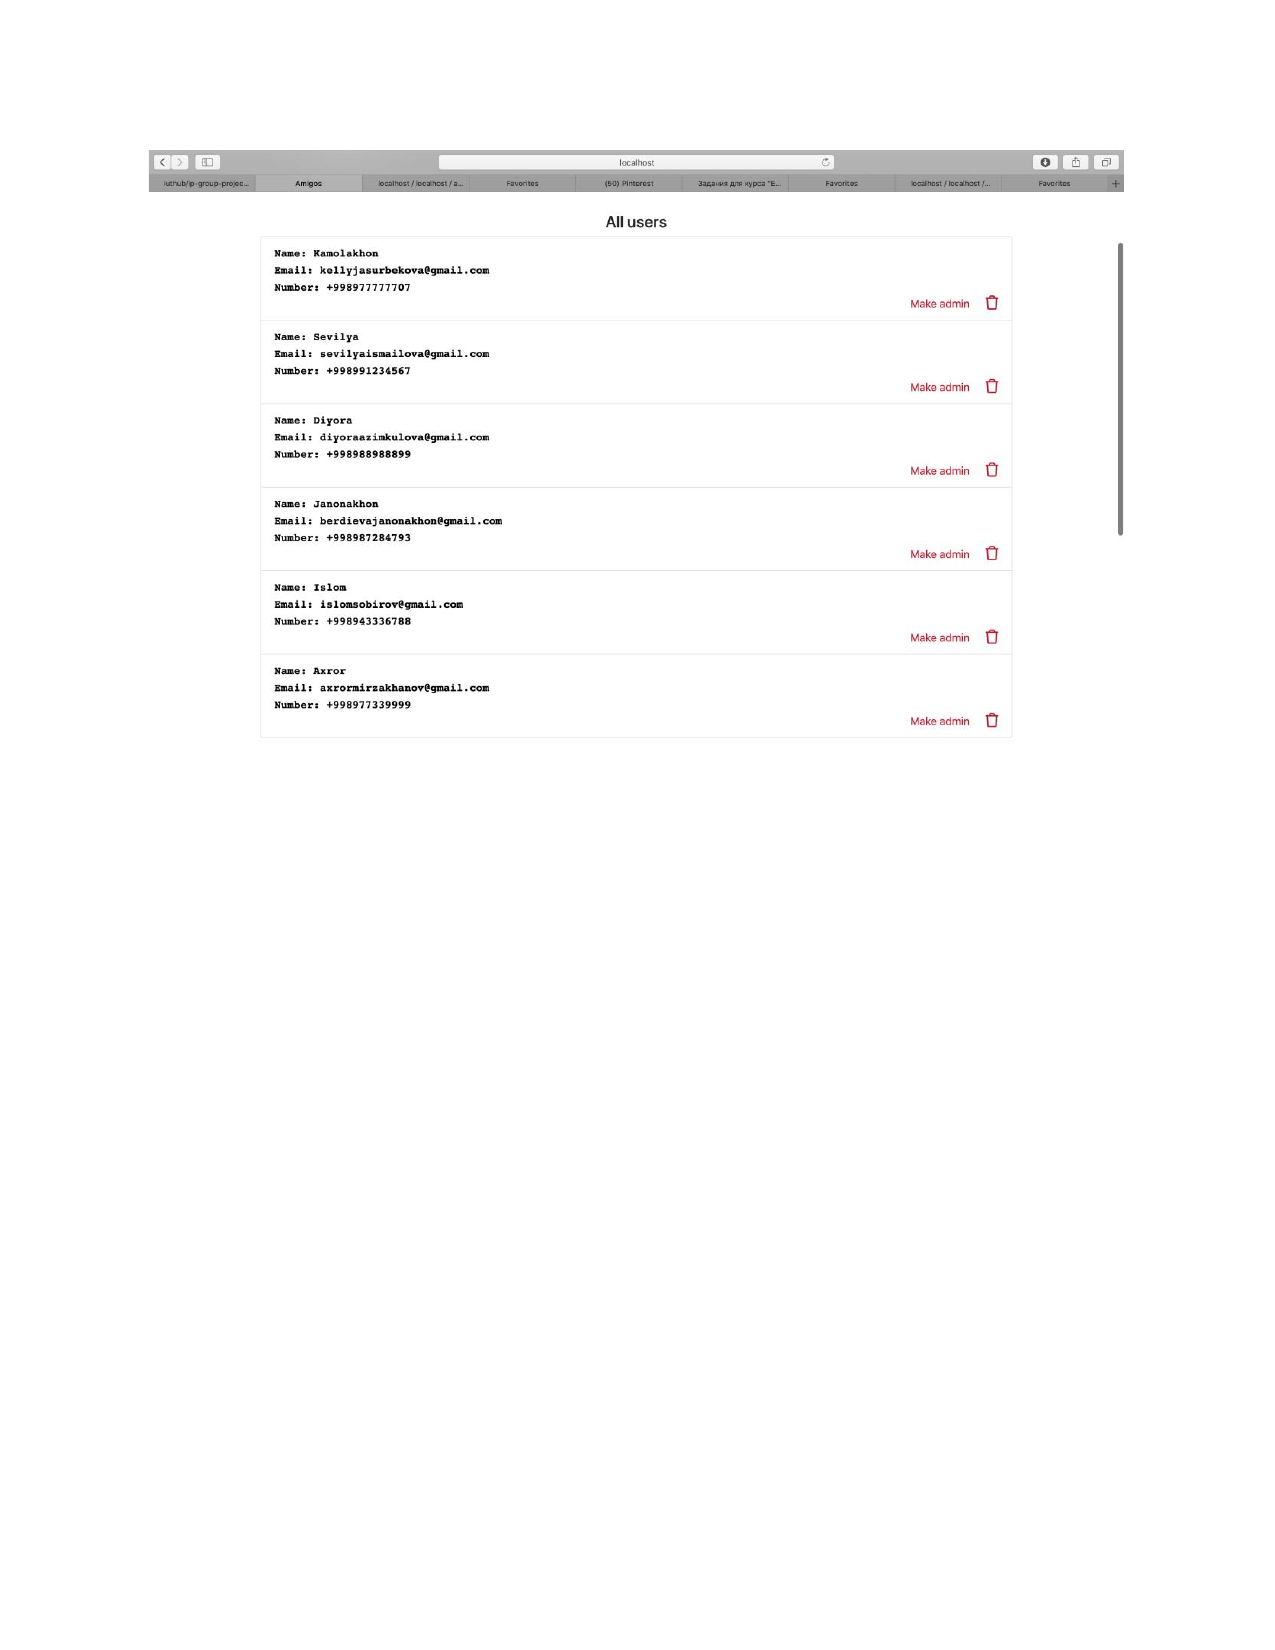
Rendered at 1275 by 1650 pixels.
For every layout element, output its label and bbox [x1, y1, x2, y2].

picture [148, 150, 1124, 760]
